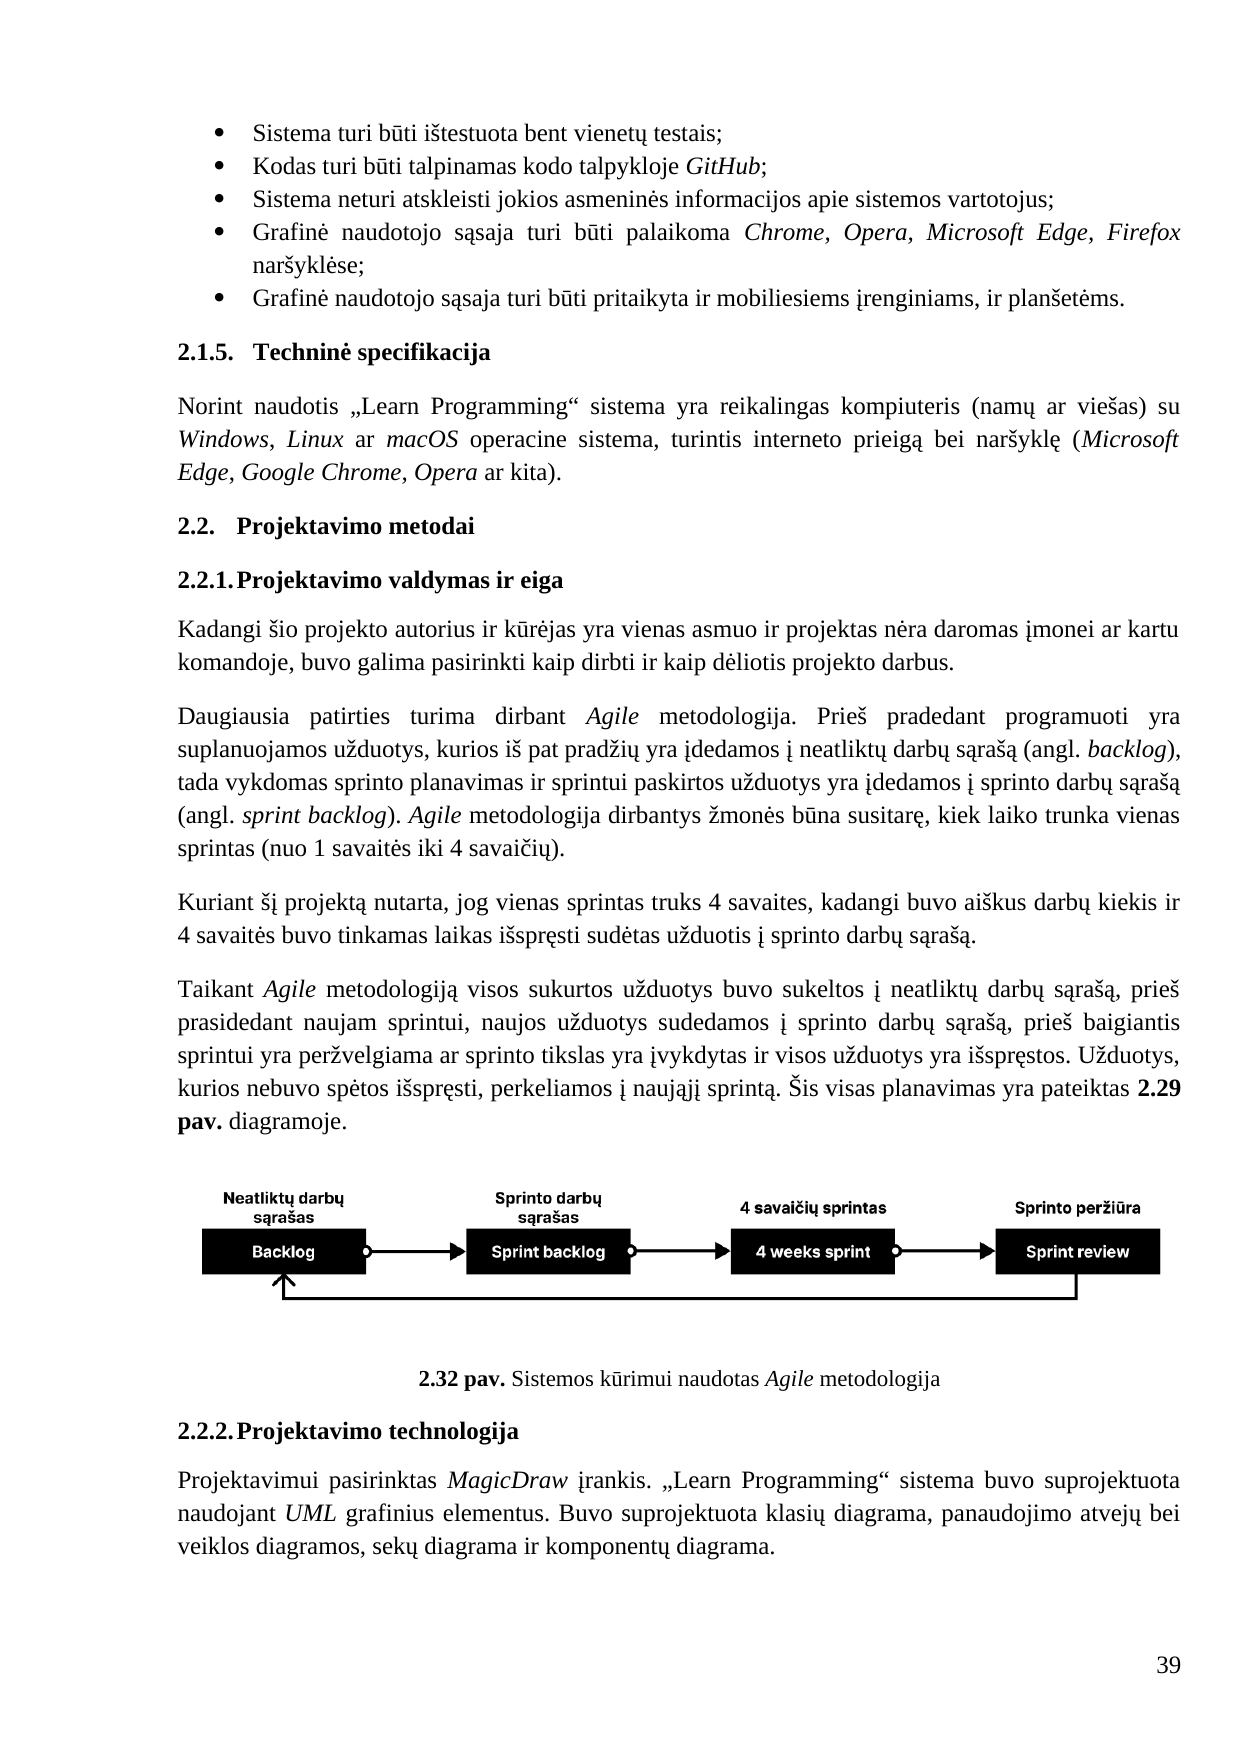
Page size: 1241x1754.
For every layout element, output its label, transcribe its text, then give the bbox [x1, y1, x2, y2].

list Grafinė naudotojo sąsaja turi būti palaikoma Chrome, Opera, Microsoft Edge, Firefox naršyklėse; [215, 217, 1181, 279]
text Kuriant šį projektą nutarta, jog vienas sprintas truks 4 savaites, kadangi buvo aiškus darbų kiekis ir 4 savaitės buvo tinkamas laikas išspręsti sudėtas užduotis į sprinto darbų sąrašą. [177, 887, 1181, 949]
text Kadangi šio projekto autorius ir kūrėjas yra vienas asmuo ir projektas nėra daromas įmonei ar kartu komandoje, buvo galima pasirinkti kaip dirbti ir kaip dėliotis projekto darbus. [177, 614, 1181, 676]
list Grafinė naudotojo sąsaja turi būti pritaikyta ir mobiliesiems įrenginiams, ir planšetėms. [215, 283, 1181, 312]
list Sistema turi būti ištestuota bent vienetų testais; [215, 118, 1181, 147]
text Projektavimui pasirinktas MagicDraw įrankis. „Learn Programming“ sistema buvo suprojektuota naudojant UML grafinius elementus. Buvo suprojektuota klasių diagrama, panaudojimo atvejų bei veiklos diagramos, sekų diagrama ir komponentų diagrama. [177, 1465, 1181, 1560]
picture [177, 1160, 1182, 1340]
subtitle Techninė specifikacija [177, 337, 1181, 366]
text Daugiausia patirties turima dirbant Agile metodologija. Prieš pradedant programuoti yra suplanuojamos užduotys, kurios iš pat pradžių yra įdedamos į neatliktų darbų sąrašą (angl. backlog), tada vykdomas sprinto planavimas ir sprintui paskirtos užduotys yra įdedamos į sprinto darbų sąrašą (angl. sprint backlog). Agile metodologija dirbantys žmonės būna susitarę, kiek laiko trunka vienas sprintas (nuo 1 savaitės iki 4 savaičių). [177, 701, 1181, 862]
text Taikant Agile metodologiją visos sukurtos užduotys buvo sukeltos į neatliktų darbų sąrašą, prieš prasidedant naujam sprintui, naujos užduotys sudedamos į sprinto darbų sąrašą, prieš baigiantis sprintui yra peržvelgiama ar sprinto tikslas yra įvykdytas ir visos užduotys yra išspręstos. Užduotys, kurios nebuvo spėtos išspręsti, perkeliamos į naująjį sprintą. Šis visas planavimas yra pateiktas 2.29 pav. diagramoje. [177, 974, 1181, 1135]
text Norint naudotis „Learn Programming“ sistema yra reikalingas kompiuteris (namų ar viešas) su Windows, Linux ar macOS operacine sistema, turintis interneto prieigą bei naršyklę (Microsoft Edge, Google Chrome, Opera ar kita). [177, 391, 1181, 486]
list Sistema neturi atskleisti jokios asmeninės informacijos apie sistemos vartotojus; [215, 184, 1181, 213]
subtitle Projektavimo technologija [177, 1416, 1181, 1444]
subtitle Projektavimo metodai [177, 511, 1181, 539]
subtitle Projektavimo valdymas ir eiga [177, 565, 1181, 593]
list Kodas turi būti talpinamas kodo talpykloje GitHub; [215, 151, 1181, 180]
